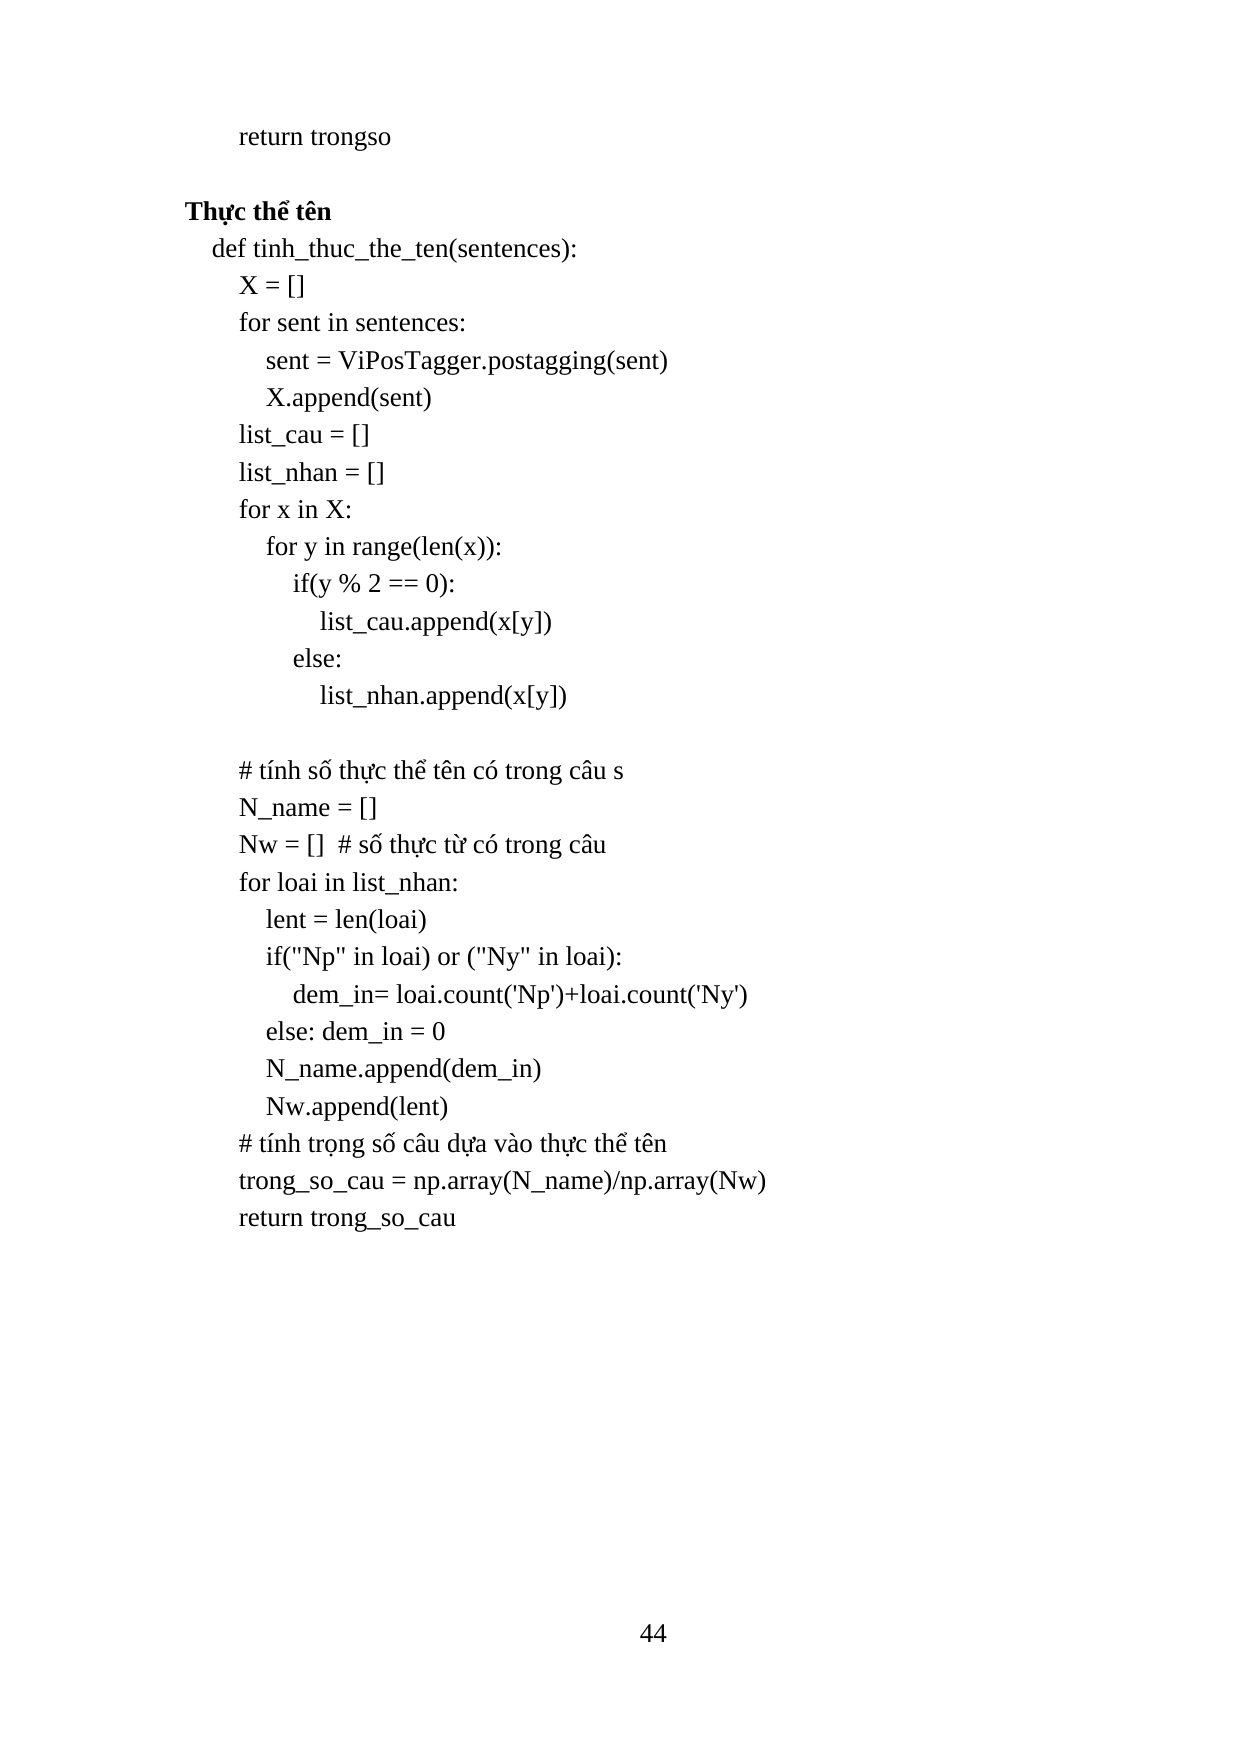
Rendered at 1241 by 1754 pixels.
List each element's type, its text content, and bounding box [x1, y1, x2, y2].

text Thực thể tên [184, 194, 1122, 226]
text # tính trọng số câu dựa vào thực thể tên [184, 1127, 1122, 1158]
text X = [] [184, 269, 1122, 300]
text for sent in sentences: [184, 306, 1122, 338]
text list_nhan.append(x[y]) [184, 679, 1122, 711]
text Nw.append(lent) [184, 1089, 1122, 1121]
text N_name = [] [184, 791, 1122, 822]
text X.append(sent) [184, 381, 1122, 412]
text # tính số thực thể tên có trong câu s [184, 754, 1122, 785]
text sent = ViPosTagger.postagging(sent) [184, 344, 1122, 375]
text for y in range(len(x)): [184, 530, 1122, 561]
text else: dem_in = 0 [184, 1015, 1122, 1046]
text if("Np" in loai) or ("Ny" in loai): [184, 940, 1122, 972]
text trong_so_cau = np.array(N_name)/np.array(Nw) [184, 1164, 1122, 1195]
text for x in X: [184, 493, 1122, 524]
text lent = len(loai) [184, 903, 1122, 934]
text def tinh_thuc_the_ten(sentences): [184, 232, 1122, 263]
text return trong_so_cau [184, 1201, 1122, 1233]
text Nw = [] # số thực từ có trong câu [184, 828, 1122, 860]
text list_nhan = [] [184, 456, 1122, 487]
text list_cau.append(x[y]) [184, 605, 1122, 636]
text for loai in list_nhan: [184, 866, 1122, 897]
text list_cau = [] [184, 418, 1122, 449]
text else: [184, 642, 1122, 673]
text dem_in= loai.count('Np')+loai.count('Ny') [184, 978, 1122, 1009]
text N_name.append(dem_in) [184, 1052, 1122, 1083]
text if(y % 2 == 0): [184, 567, 1122, 599]
text return trongso [184, 120, 1122, 151]
